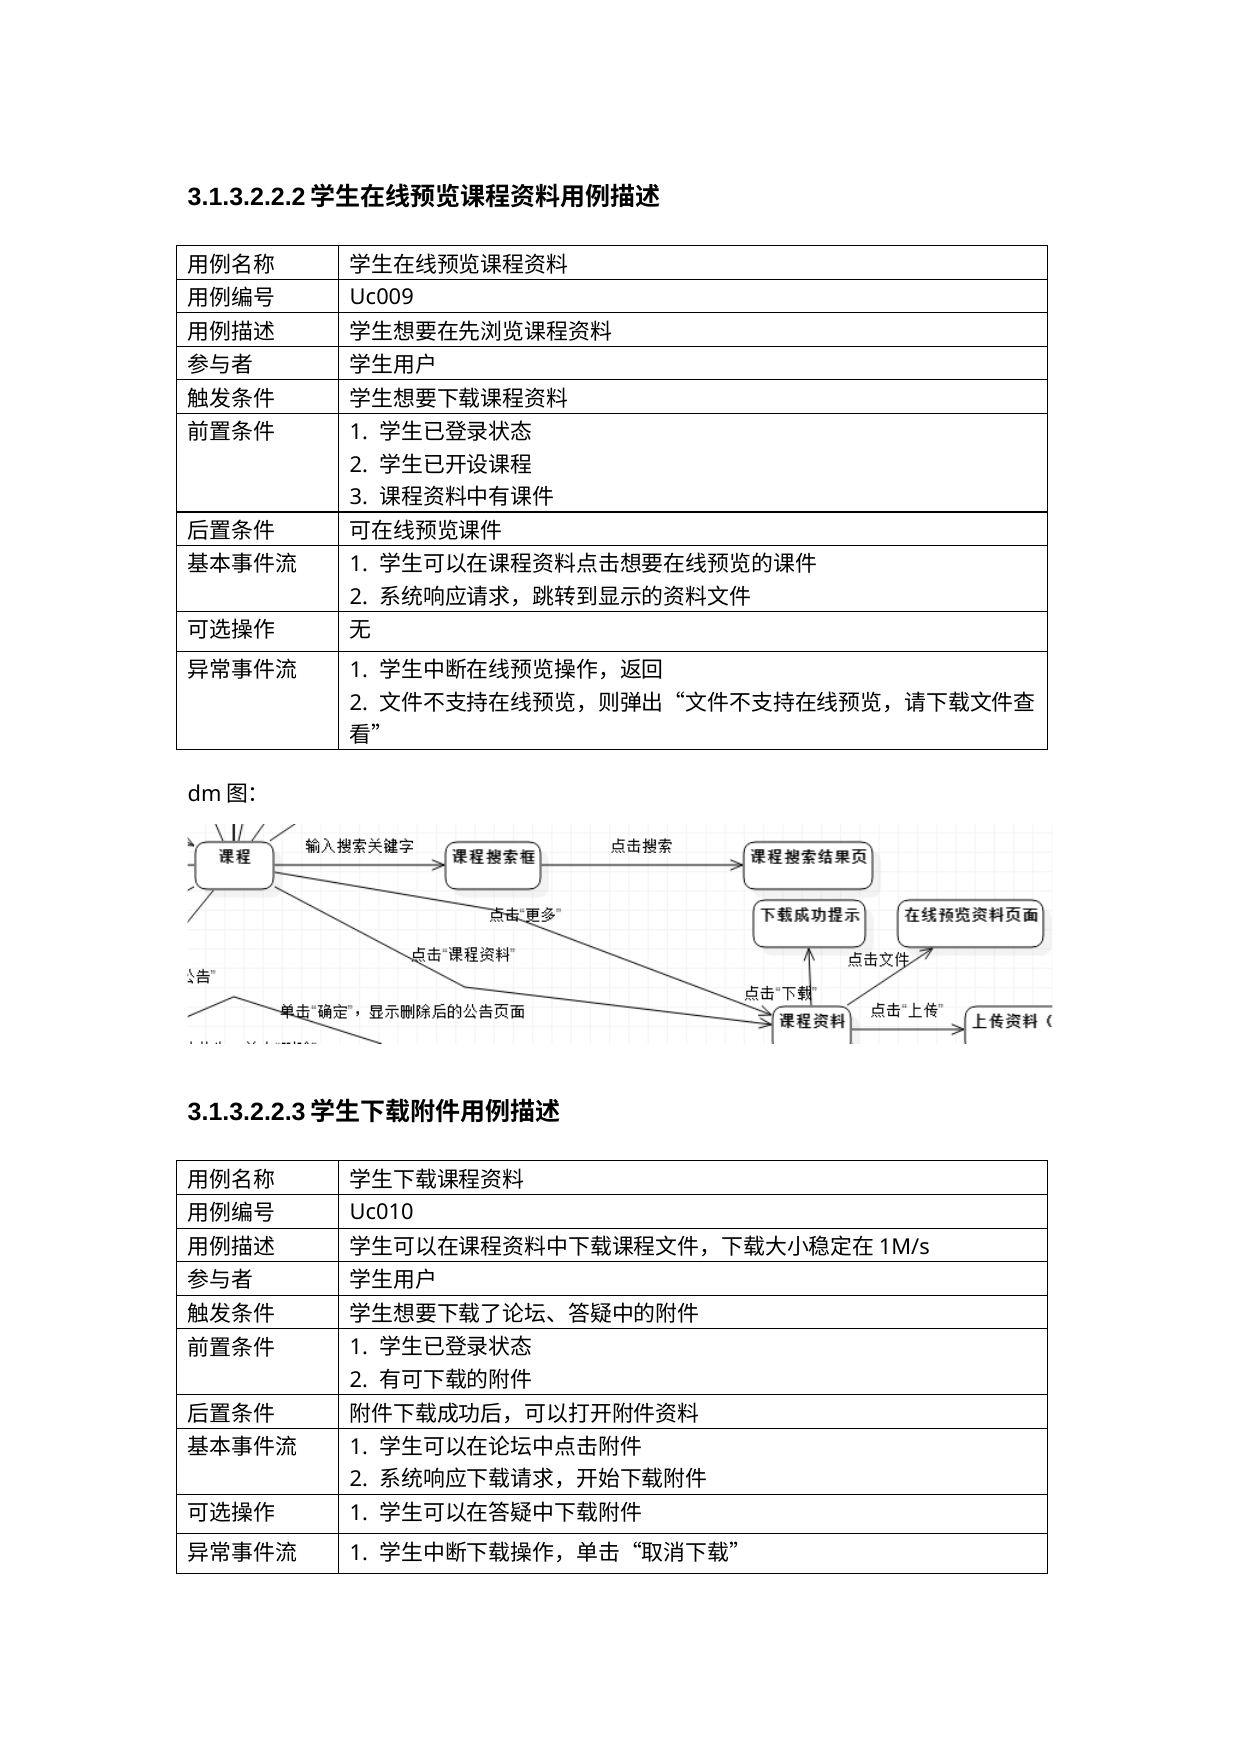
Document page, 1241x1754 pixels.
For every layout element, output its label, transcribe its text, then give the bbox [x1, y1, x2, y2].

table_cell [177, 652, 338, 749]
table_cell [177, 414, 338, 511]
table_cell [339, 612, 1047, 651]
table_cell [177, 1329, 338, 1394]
subtitle 3.1.3.2.2.2学生在线预览课程资料用例描述 [187, 162, 1053, 227]
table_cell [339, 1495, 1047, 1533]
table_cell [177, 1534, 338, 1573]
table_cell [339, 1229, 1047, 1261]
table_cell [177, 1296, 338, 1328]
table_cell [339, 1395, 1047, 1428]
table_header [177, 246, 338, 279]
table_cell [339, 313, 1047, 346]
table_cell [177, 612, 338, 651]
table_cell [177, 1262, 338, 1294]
subtitle 3.1.3.2.2.3学生下载附件用例描述 [187, 1077, 1053, 1142]
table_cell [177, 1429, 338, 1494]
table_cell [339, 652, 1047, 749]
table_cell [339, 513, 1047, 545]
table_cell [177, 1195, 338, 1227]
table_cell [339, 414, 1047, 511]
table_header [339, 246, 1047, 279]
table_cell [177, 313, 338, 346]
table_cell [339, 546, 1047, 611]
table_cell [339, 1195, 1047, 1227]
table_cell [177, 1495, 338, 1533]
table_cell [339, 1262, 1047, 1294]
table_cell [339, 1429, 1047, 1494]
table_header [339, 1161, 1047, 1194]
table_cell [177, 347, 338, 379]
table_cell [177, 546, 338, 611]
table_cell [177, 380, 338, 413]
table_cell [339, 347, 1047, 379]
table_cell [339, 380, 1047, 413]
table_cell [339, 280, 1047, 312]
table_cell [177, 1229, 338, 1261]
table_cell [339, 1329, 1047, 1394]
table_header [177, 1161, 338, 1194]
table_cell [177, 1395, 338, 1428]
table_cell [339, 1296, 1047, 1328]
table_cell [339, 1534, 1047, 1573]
subtitle dm图： [187, 775, 1053, 808]
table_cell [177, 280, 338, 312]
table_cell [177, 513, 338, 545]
picture [187, 824, 1053, 1044]
